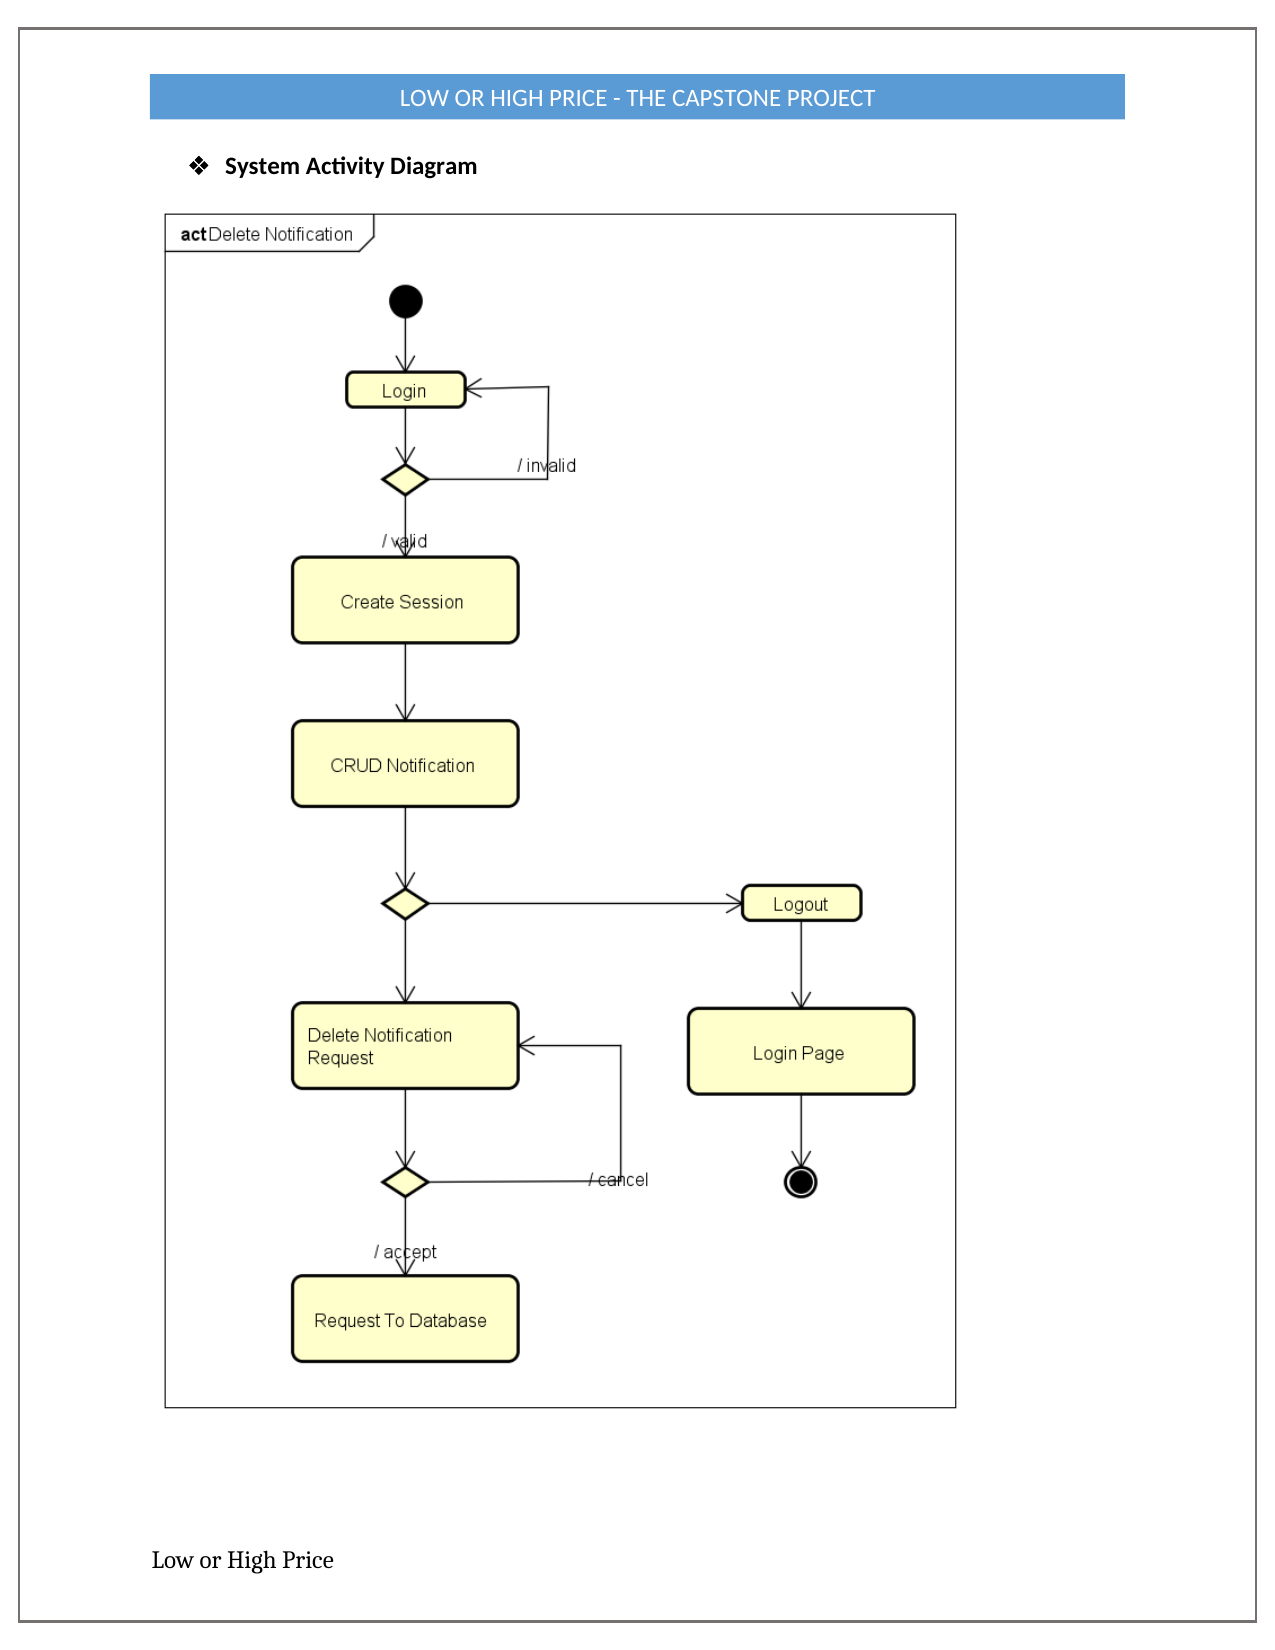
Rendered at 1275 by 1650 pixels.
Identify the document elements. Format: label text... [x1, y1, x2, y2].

list System Activity Diagram [187, 150, 1125, 181]
picture [150, 199, 971, 1423]
